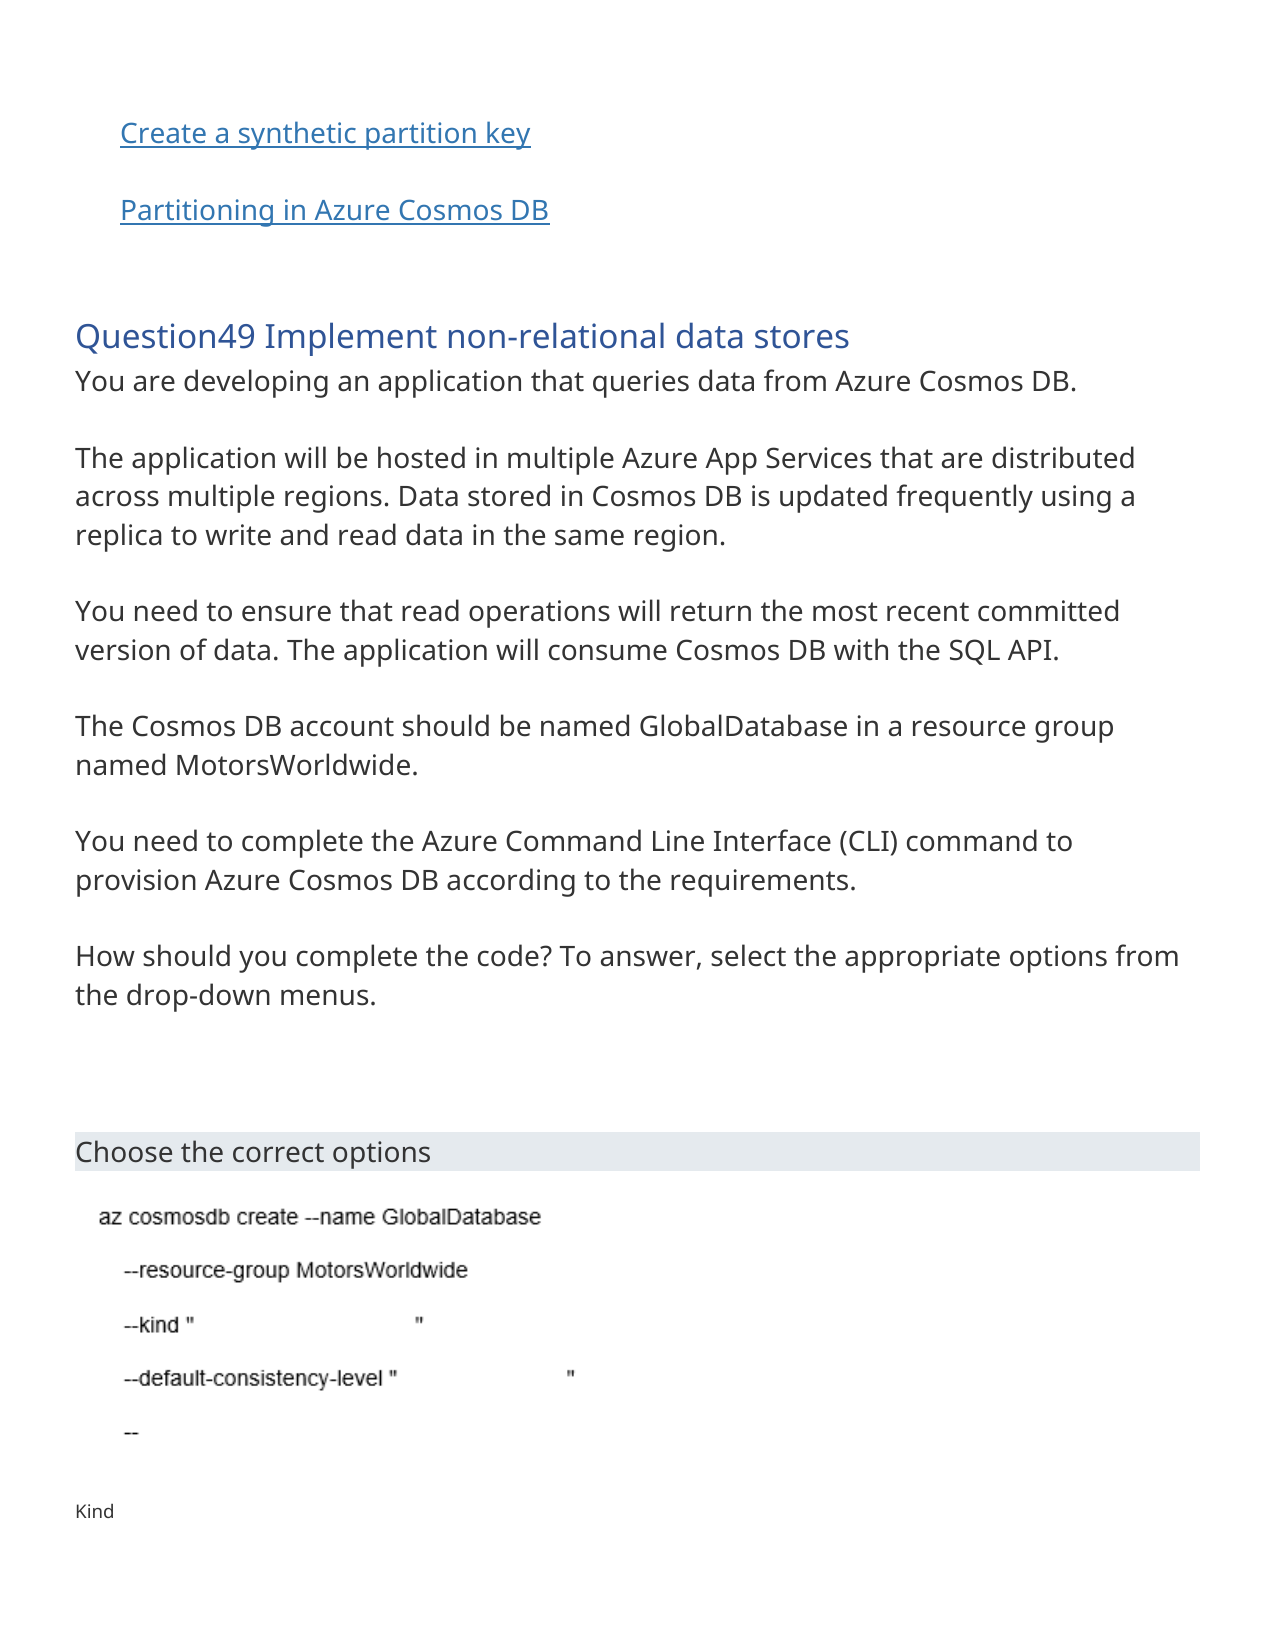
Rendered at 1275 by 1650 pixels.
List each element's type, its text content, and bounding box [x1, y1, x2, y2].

text You are developing an application that queries data from Azure Cosmos DB. The application will be hosted in multiple Azure App Services that are distributed across multiple regions. Data stored in Cosmos DB is updated frequently using a replica to write and read data in the same region. You need to ensure that read operations will return the most recent committed version of data. The application will consume Cosmos DB with the SQL API. The Cosmos DB account should be named GlobalDatabase in a resource group named MotorsWorldwide. You need to complete the Azure Command Line Interface (CLI) command to provision Azure Cosmos DB according to the requirements. How should you complete the code? To answer, select the appropriate options from the drop-down menus. [75, 362, 1200, 1013]
text Kind [75, 1499, 1200, 1524]
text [120, 75, 1155, 228]
picture [75, 1184, 907, 1480]
subtitle Question49 Implement non-relational data stores [75, 313, 1200, 358]
text Choose the correct options [75, 1132, 1200, 1171]
